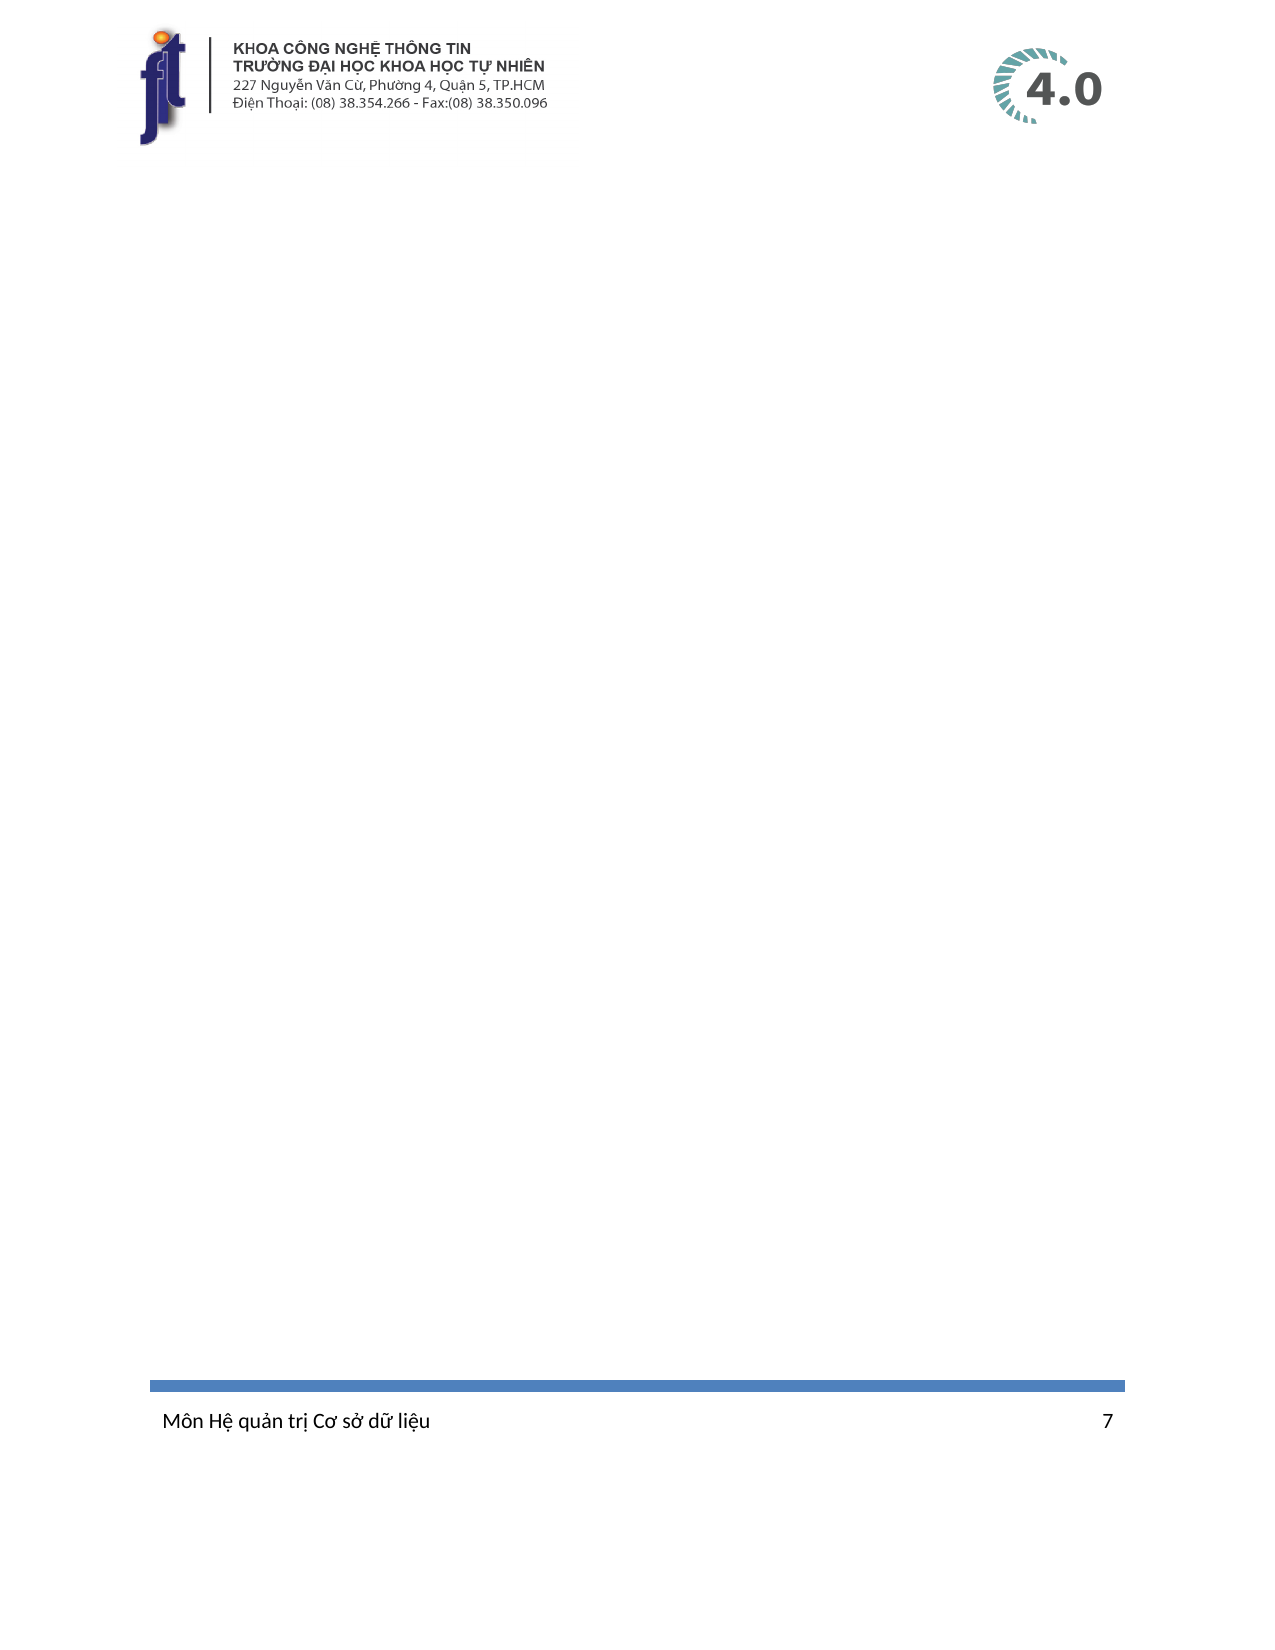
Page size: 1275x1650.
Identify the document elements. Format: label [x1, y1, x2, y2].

picture [985, 41, 1108, 127]
picture [117, 21, 580, 167]
